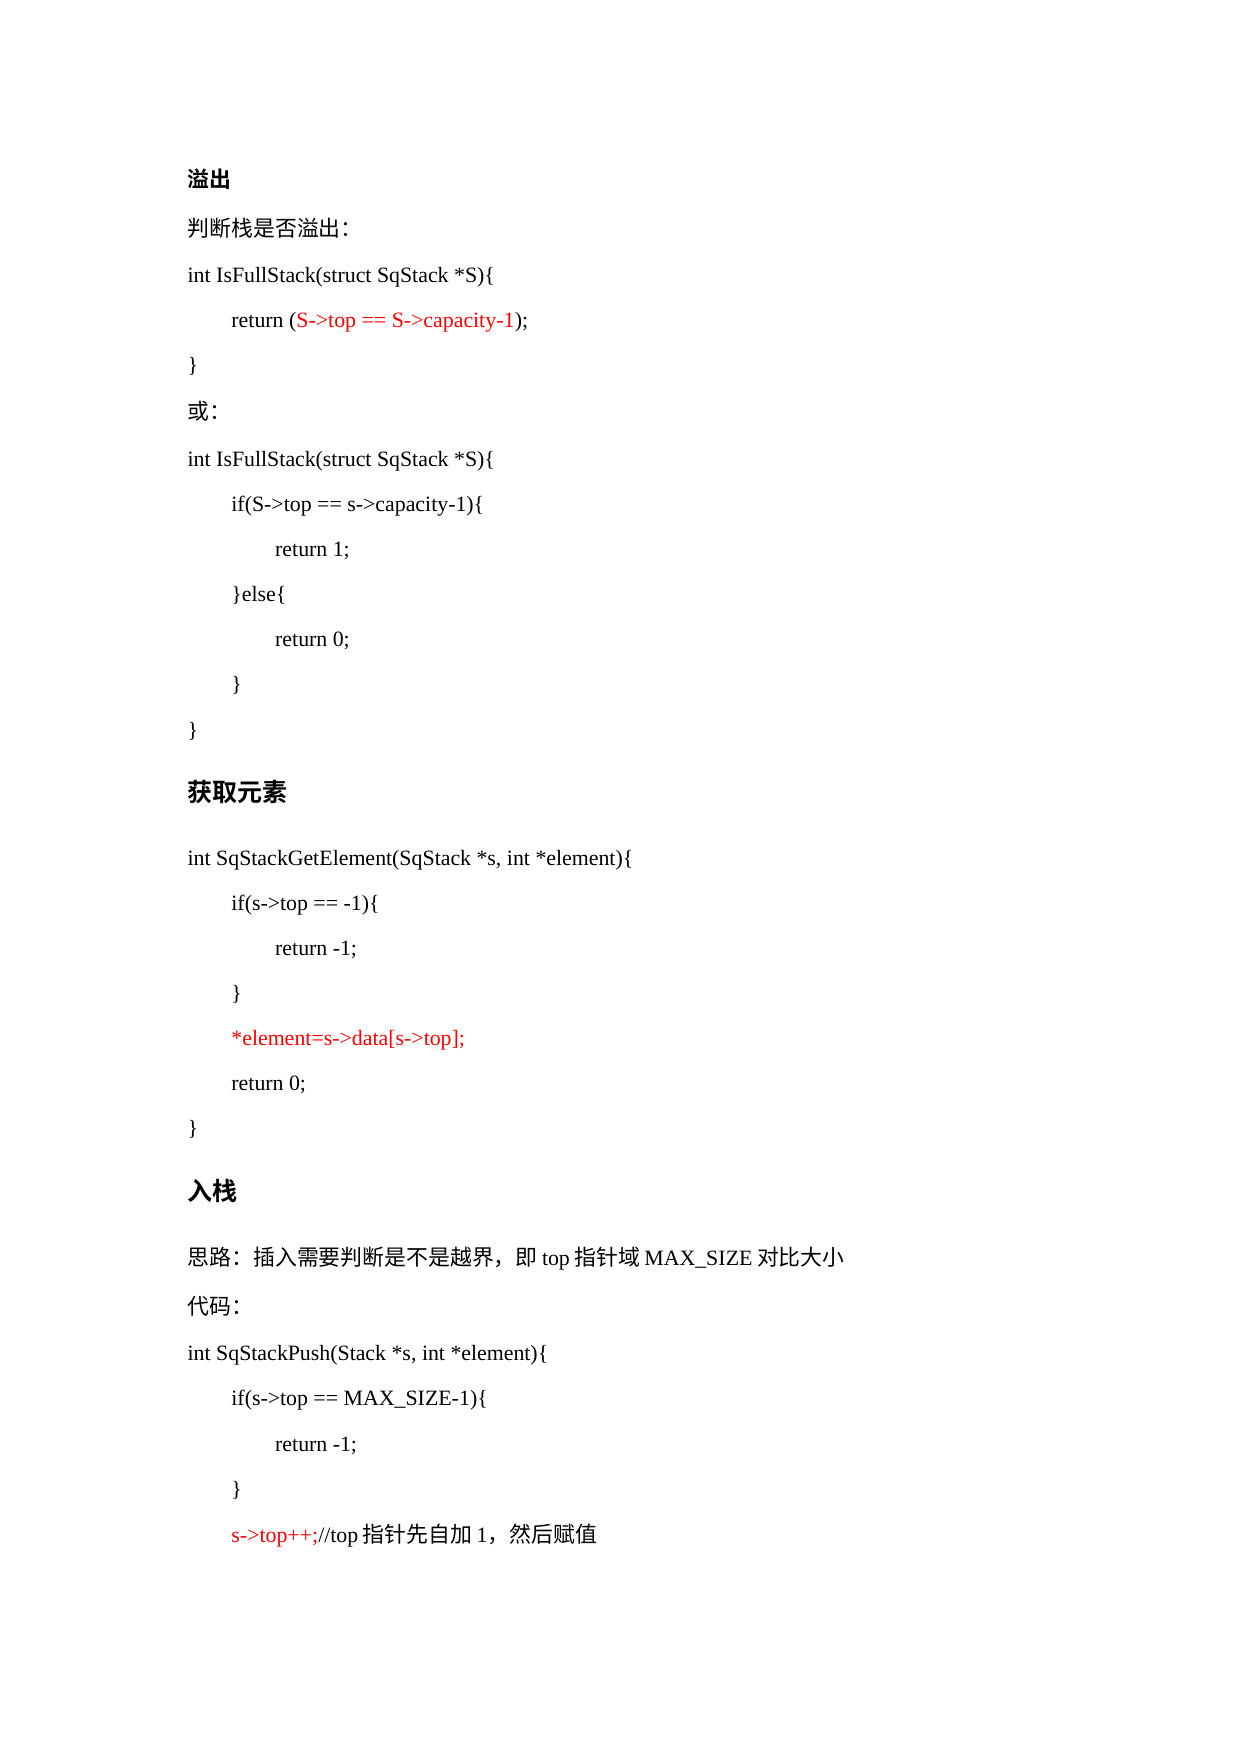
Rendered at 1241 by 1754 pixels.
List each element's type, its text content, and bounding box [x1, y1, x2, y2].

text int SqStackPush(Stack *s, int *element){ [187, 1337, 1053, 1369]
text *element=s->data[s->top]; [187, 1022, 1053, 1054]
text 代码： [187, 1288, 1053, 1321]
subtitle 入栈 [187, 1157, 1053, 1222]
text return 0; [187, 1067, 1053, 1099]
text return -1; [187, 931, 1053, 964]
text 或： [187, 394, 1053, 426]
text } [187, 349, 1053, 381]
text } [187, 976, 1053, 1009]
subtitle 获取元素 [187, 758, 1053, 823]
text return (S->top == S->capacity-1); [187, 304, 1053, 336]
text } [187, 713, 1053, 745]
text return 0; [187, 623, 1053, 655]
text return 1; [187, 532, 1053, 565]
subtitle 溢出 [187, 162, 1053, 194]
text 思路：插入需要判断是不是越界，即top指针域MAX_SIZE对比大小 [187, 1240, 1053, 1272]
text 判断栈是否溢出： [187, 210, 1053, 243]
text } [187, 1112, 1053, 1144]
text int IsFullStack(struct SqStack *S){ [187, 442, 1053, 475]
text int IsFullStack(struct SqStack *S){ [187, 259, 1053, 291]
text } [187, 668, 1053, 700]
text if(s->top == -1){ [187, 886, 1053, 919]
text } [187, 1472, 1053, 1504]
text return -1; [187, 1427, 1053, 1459]
text if(s->top == MAX_SIZE-1){ [187, 1382, 1053, 1414]
text s->top++;//top指针先自加1，然后赋值 [187, 1517, 1053, 1549]
text int SqStackGetElement(SqStack *s, int *element){ [187, 841, 1053, 874]
text if(S->top == s->capacity-1){ [187, 487, 1053, 520]
text }else{ [187, 578, 1053, 610]
